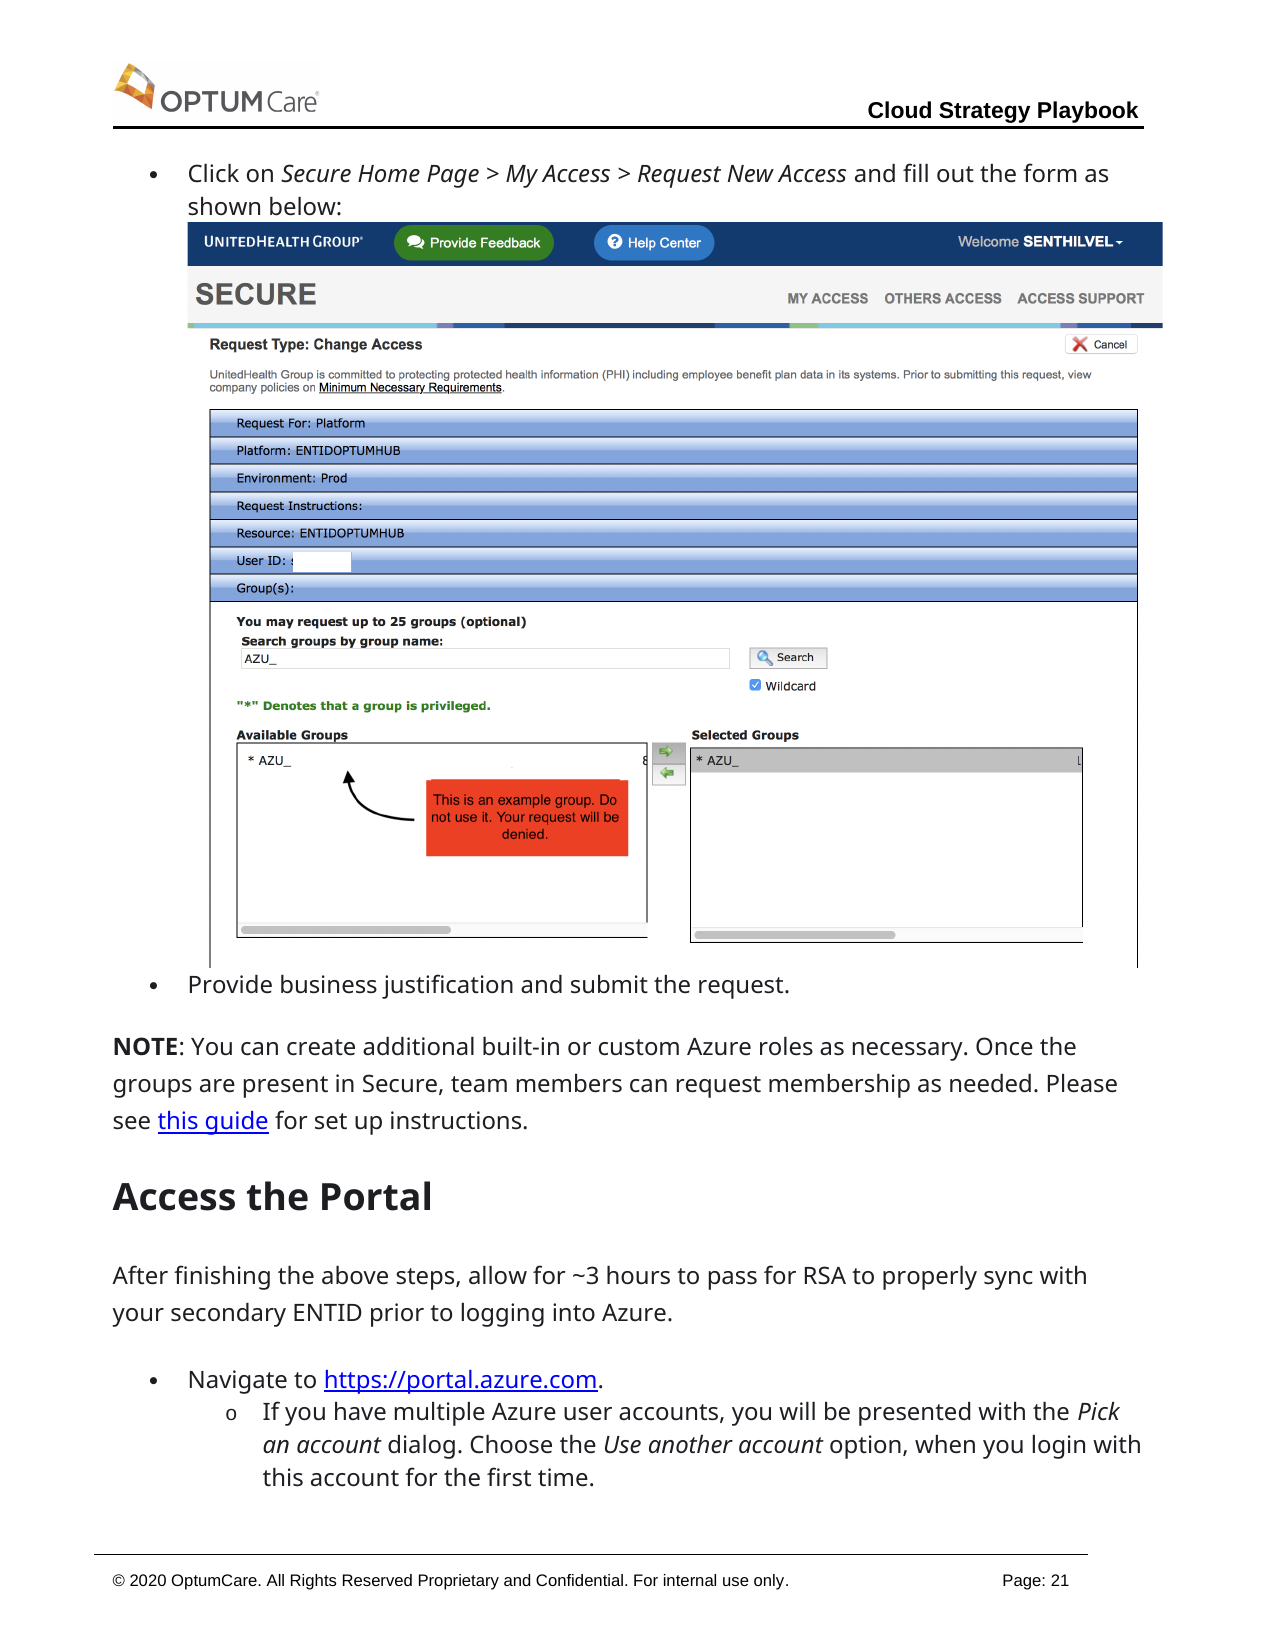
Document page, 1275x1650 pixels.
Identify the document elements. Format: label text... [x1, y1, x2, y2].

picture [187, 222, 1163, 968]
list Navigate to https://portal.azure.com. [150, 1362, 1144, 1395]
list Provide business justification and submit the request. [150, 968, 1144, 1000]
picture [112, 60, 322, 119]
list If you have multiple Azure user accounts, you will be presented with the Pick an account dialog. Choose the Use another account option, when you login with this account for the first time. [225, 1395, 1144, 1493]
text Access the Portal [112, 1171, 1144, 1222]
text After finishing the above steps, allow for ~3 hours to pass for RSA to properly sync with your secondary ENTID prior to logging into Azure. [112, 1258, 1144, 1328]
text NOTE: You can create additional built-in or custom Azure roles as necessary. Once the groups are present in Secure, team members can request membership as needed. Please see this guide for set up instructions. [112, 1029, 1144, 1137]
